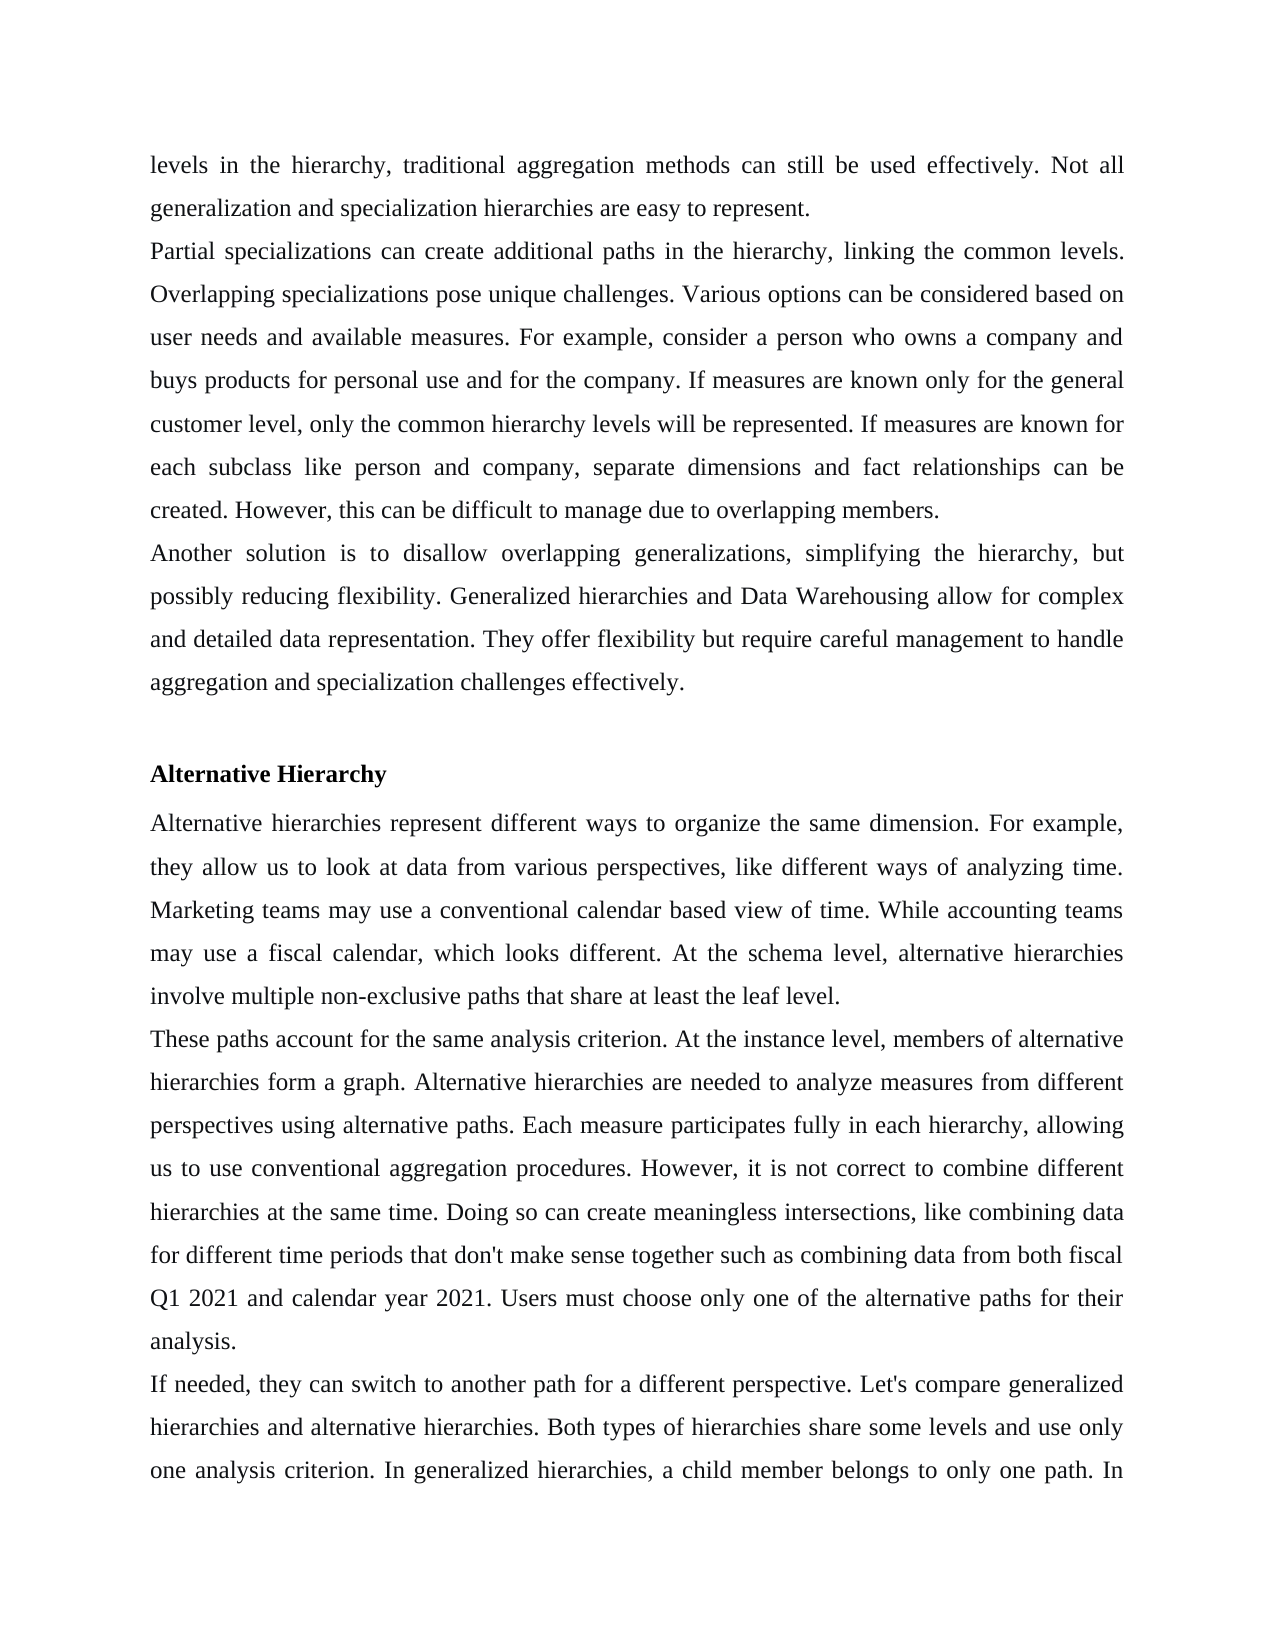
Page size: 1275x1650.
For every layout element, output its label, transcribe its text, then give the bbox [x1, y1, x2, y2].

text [150, 1369, 1125, 1484]
text Alternative hierarchies represent different ways to organize the same dimension. For example, they allow us to look at data from various perspectives, like different ways of analyzing time. Marketing teams may use a conventional calendar based view of time. While accounting teams may use a fiscal calendar, which looks different. At the schema level, alternative hierarchies involve multiple non-exclusive paths that share at least the leaf level. [150, 808, 1125, 1010]
text These paths account for the same analysis criterion. At the instance level, members of alternative hierarchies form a graph. Alternative hierarchies are needed to analyze measures from different perspectives using alternative paths. Each measure participates fully in each hierarchy, allowing us to use conventional aggregation procedures. However, it is not correct to combine different hierarchies at the same time. Doing so can create meaningless intersections, like combining data for different time periods that don't make sense together such as combining data from both fiscal Q1 2021 and calendar year 2021. Users must choose only one of the alternative paths for their analysis. [150, 1024, 1125, 1355]
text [150, 150, 1125, 222]
text Another solution is to disallow overlapping generalizations, simplifying the hierarchy, but possibly reducing flexibility. Generalized hierarchies and Data Warehousing allow for complex and detailed data representation. They offer flexibility but require careful management to handle aggregation and specialization challenges effectively. [150, 538, 1125, 696]
text Partial specializations can create additional paths in the hierarchy, linking the common levels. Overlapping specializations pose unique challenges. Various options can be considered based on user needs and available measures. For example, consider a person who owns a company and buys products for personal use and for the company. If measures are known only for the general customer level, only the common hierarchy levels will be represented. If measures are known for each subclass like person and company, separate dimensions and fact relationships can be created. However, this can be difficult to manage due to overlapping members. [150, 236, 1125, 524]
text Alternative Hierarchy [150, 759, 1125, 788]
